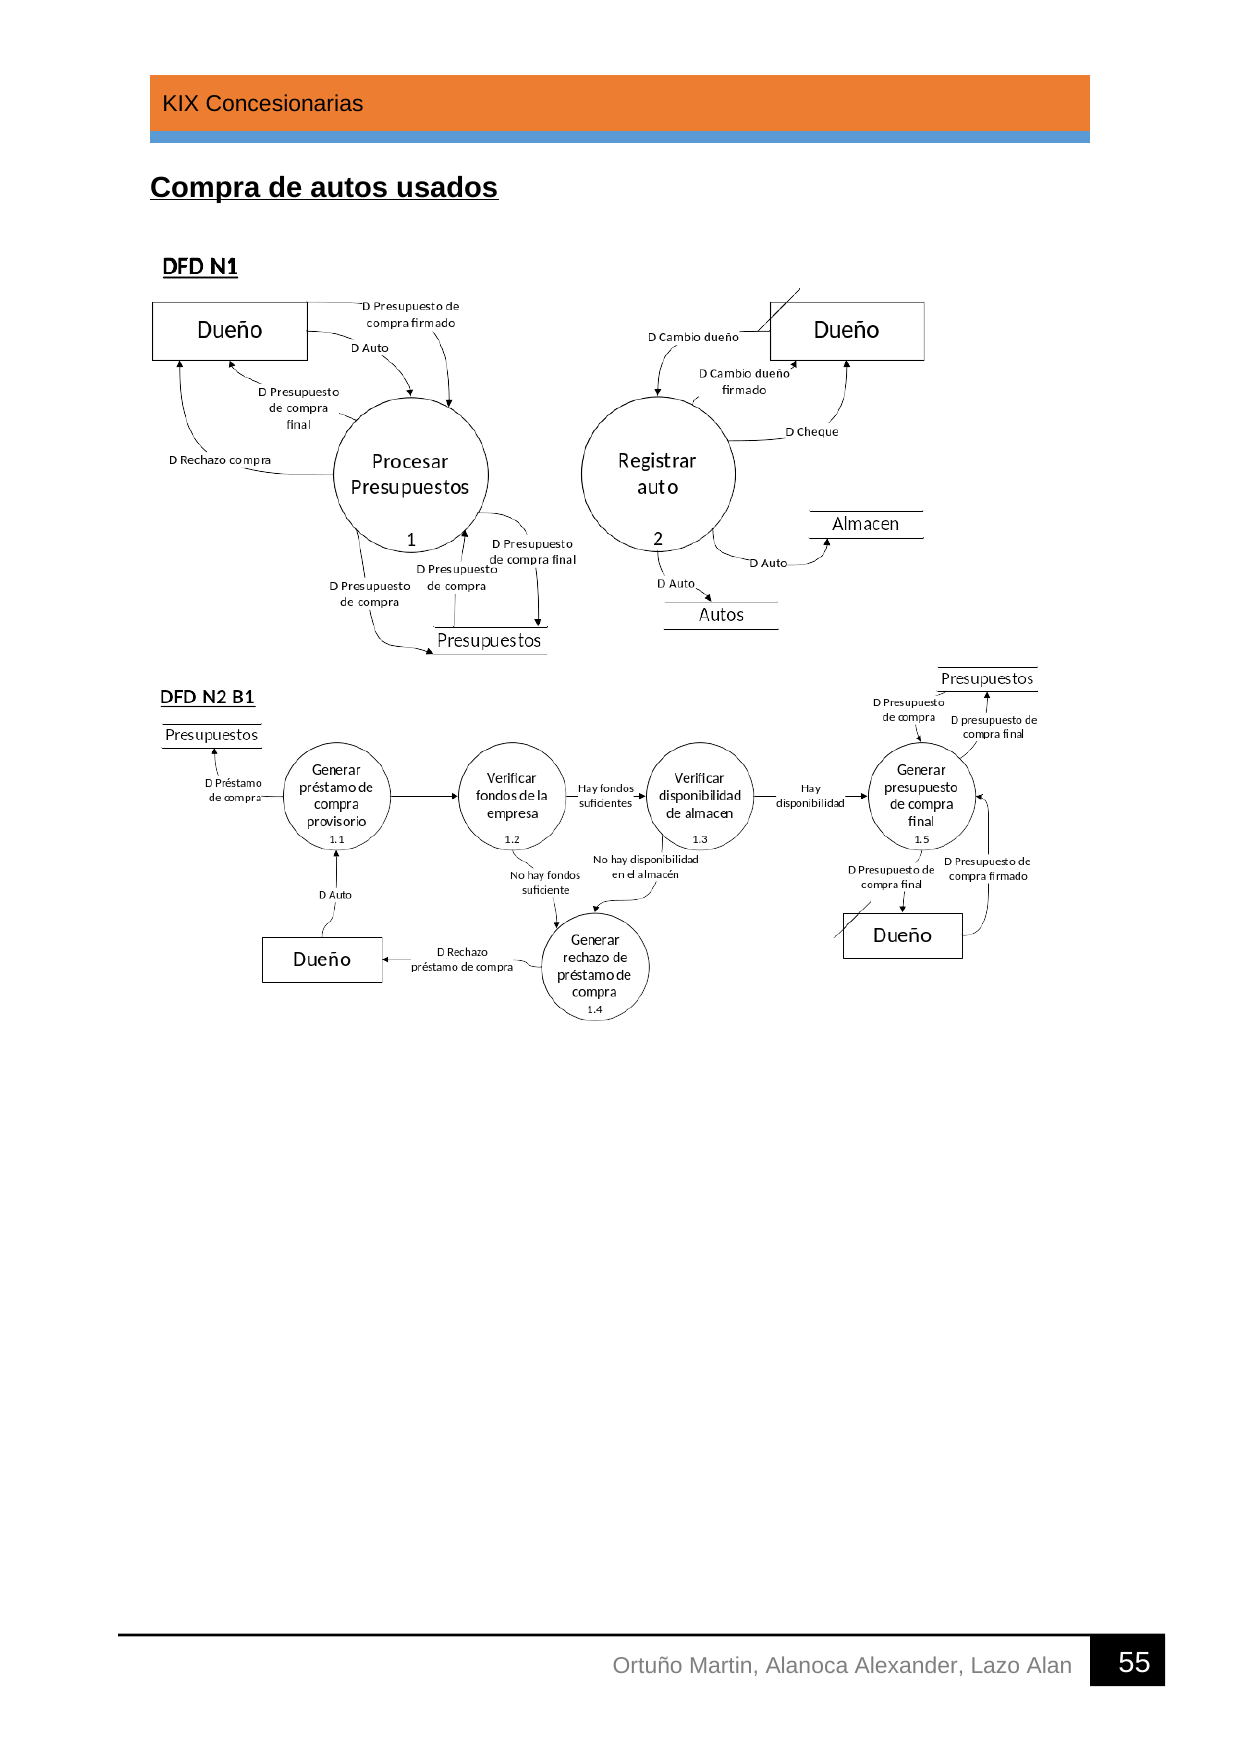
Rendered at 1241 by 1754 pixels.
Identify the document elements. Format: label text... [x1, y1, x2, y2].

subtitle Compra de autos usados [150, 170, 1090, 203]
